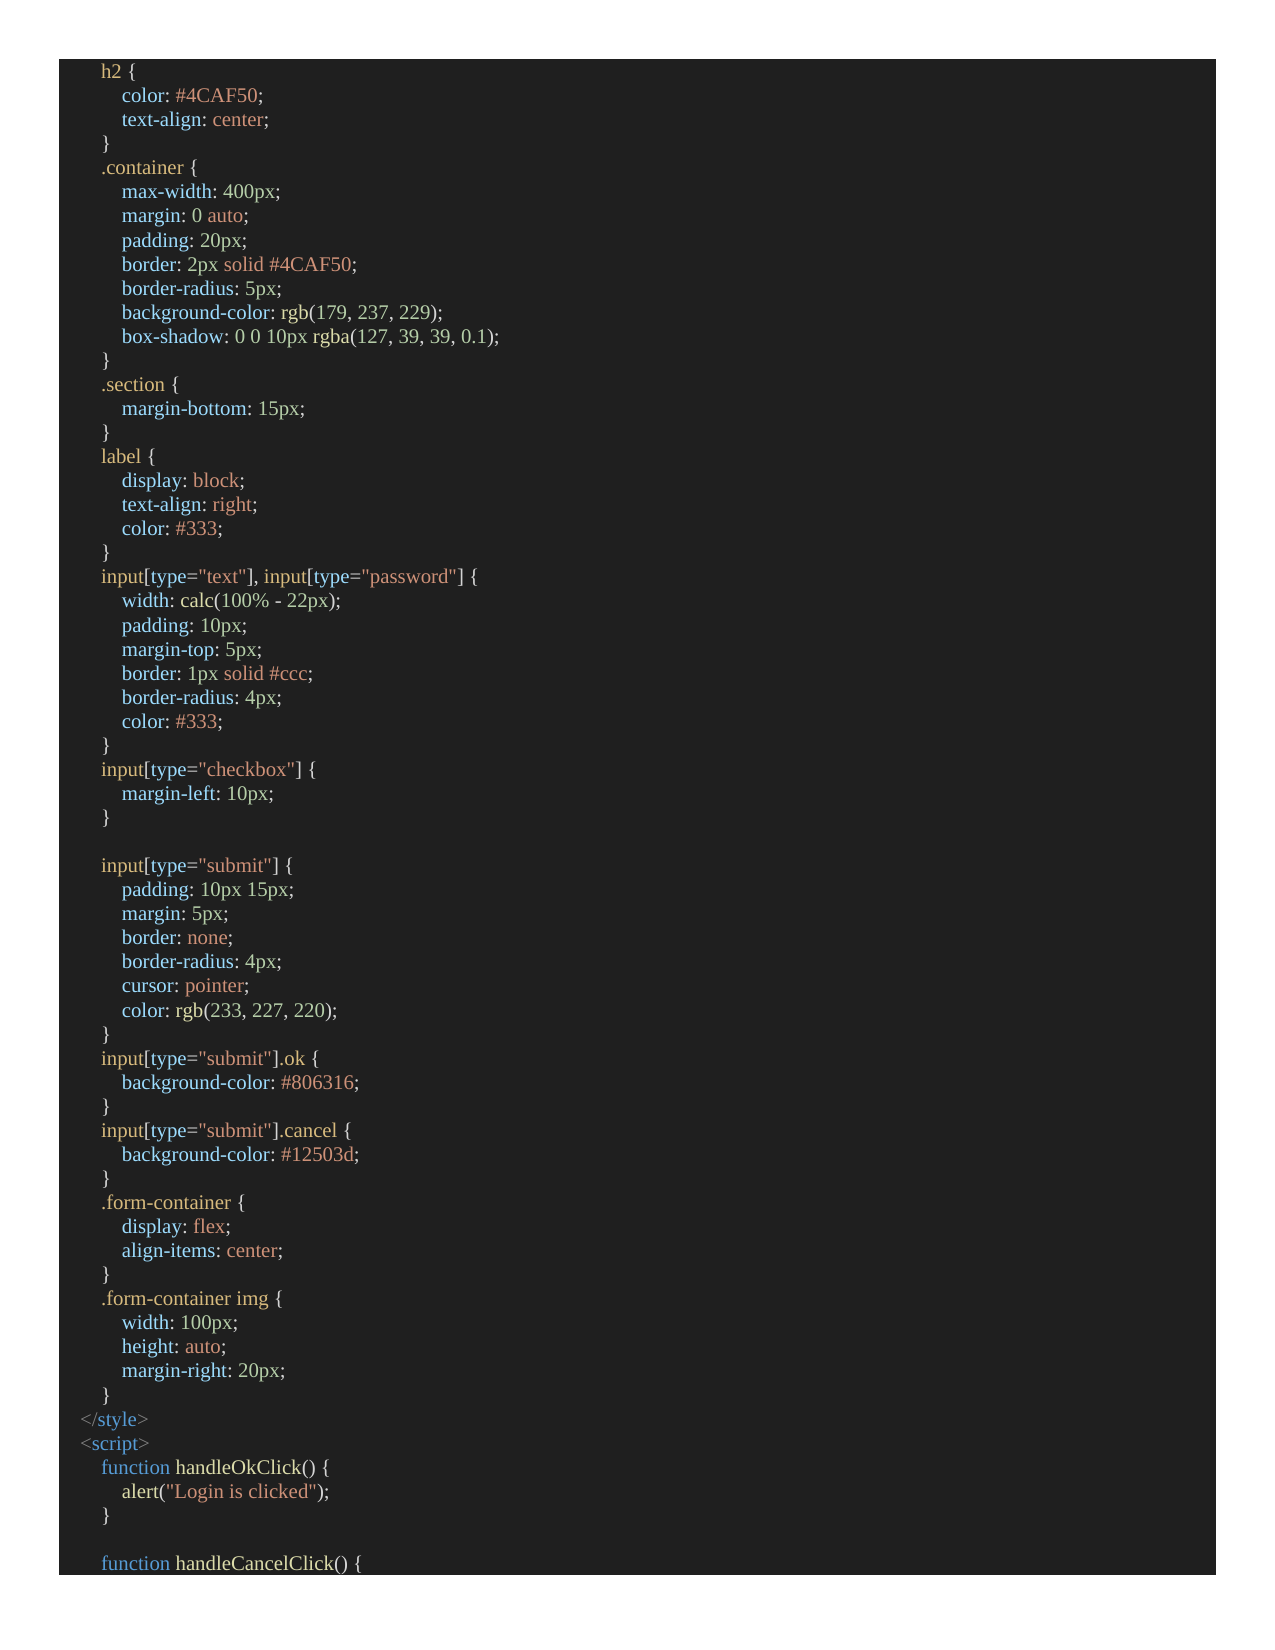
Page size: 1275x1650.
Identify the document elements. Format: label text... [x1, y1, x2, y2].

text } [59, 733, 1216, 757]
text margin: 5px; [59, 901, 1216, 925]
text margin-left: 10px; [59, 781, 1216, 805]
text } [59, 1382, 1216, 1407]
text padding: 10px 15px; [59, 877, 1216, 901]
text } [59, 805, 1216, 829]
text text-align: center; [59, 107, 1216, 131]
text .form-container img { [59, 1286, 1216, 1310]
text .form-container { [59, 1190, 1216, 1214]
text background-color: rgb(179, 237, 229); [59, 300, 1216, 324]
text margin-right: 20px; [59, 1358, 1216, 1382]
text <script> [59, 1431, 1216, 1455]
text </style> [59, 1407, 1216, 1431]
text background-color: #806316; [59, 1070, 1216, 1094]
text border: none; [59, 925, 1216, 949]
text color: rgb(233, 227, 220); [59, 997, 1216, 1022]
text align-items: center; [59, 1238, 1216, 1262]
text border-radius: 4px; [59, 685, 1216, 709]
text display: block; [59, 468, 1216, 492]
text alert("Login is clicked"); [59, 1479, 1216, 1503]
text border: 2px solid #4CAF50; [59, 252, 1216, 276]
text label { [59, 444, 1216, 468]
text box-shadow: 0 0 10px rgba(127, 39, 39, 0.1); [59, 324, 1216, 348]
text border-radius: 5px; [59, 276, 1216, 300]
text h2 { [59, 59, 1216, 83]
text } [59, 131, 1216, 155]
text } [59, 420, 1216, 444]
text background-color: #12503d; [59, 1142, 1216, 1166]
text } [59, 1094, 1216, 1118]
text color: #333; [59, 516, 1216, 540]
text input[type="text"], input[type="password"] { [59, 564, 1216, 588]
text input[type="submit"].cancel { [59, 1118, 1216, 1142]
text input[type="submit"].ok { [59, 1046, 1216, 1070]
text width: 100px; [59, 1310, 1216, 1334]
text } [59, 540, 1216, 564]
text input[type="submit"] { [59, 853, 1216, 877]
text } [59, 348, 1216, 372]
text function handleOkClick() { [59, 1455, 1216, 1479]
text padding: 20px; [59, 227, 1216, 252]
text } [59, 1022, 1216, 1046]
text width: calc(100% - 22px); [59, 588, 1216, 612]
text cursor: pointer; [59, 973, 1216, 997]
text text-align: right; [59, 492, 1216, 516]
text } [59, 1503, 1216, 1527]
text max-width: 400px; [59, 179, 1216, 203]
text } [59, 1262, 1216, 1286]
text color: #333; [59, 709, 1216, 733]
text .container { [59, 155, 1216, 179]
text .section { [59, 372, 1216, 396]
text padding: 10px; [59, 612, 1216, 637]
text border: 1px solid #ccc; [59, 661, 1216, 685]
text input[type="checkbox"] { [59, 757, 1216, 781]
text display: flex; [59, 1214, 1216, 1238]
text color: #4CAF50; [59, 83, 1216, 107]
text height: auto; [59, 1334, 1216, 1358]
text function handleCancelClick() { [59, 1551, 1216, 1575]
text } [59, 1166, 1216, 1190]
text margin-bottom: 15px; [59, 396, 1216, 420]
text border-radius: 4px; [59, 949, 1216, 973]
text margin: 0 auto; [59, 203, 1216, 227]
text margin-top: 5px; [59, 637, 1216, 661]
